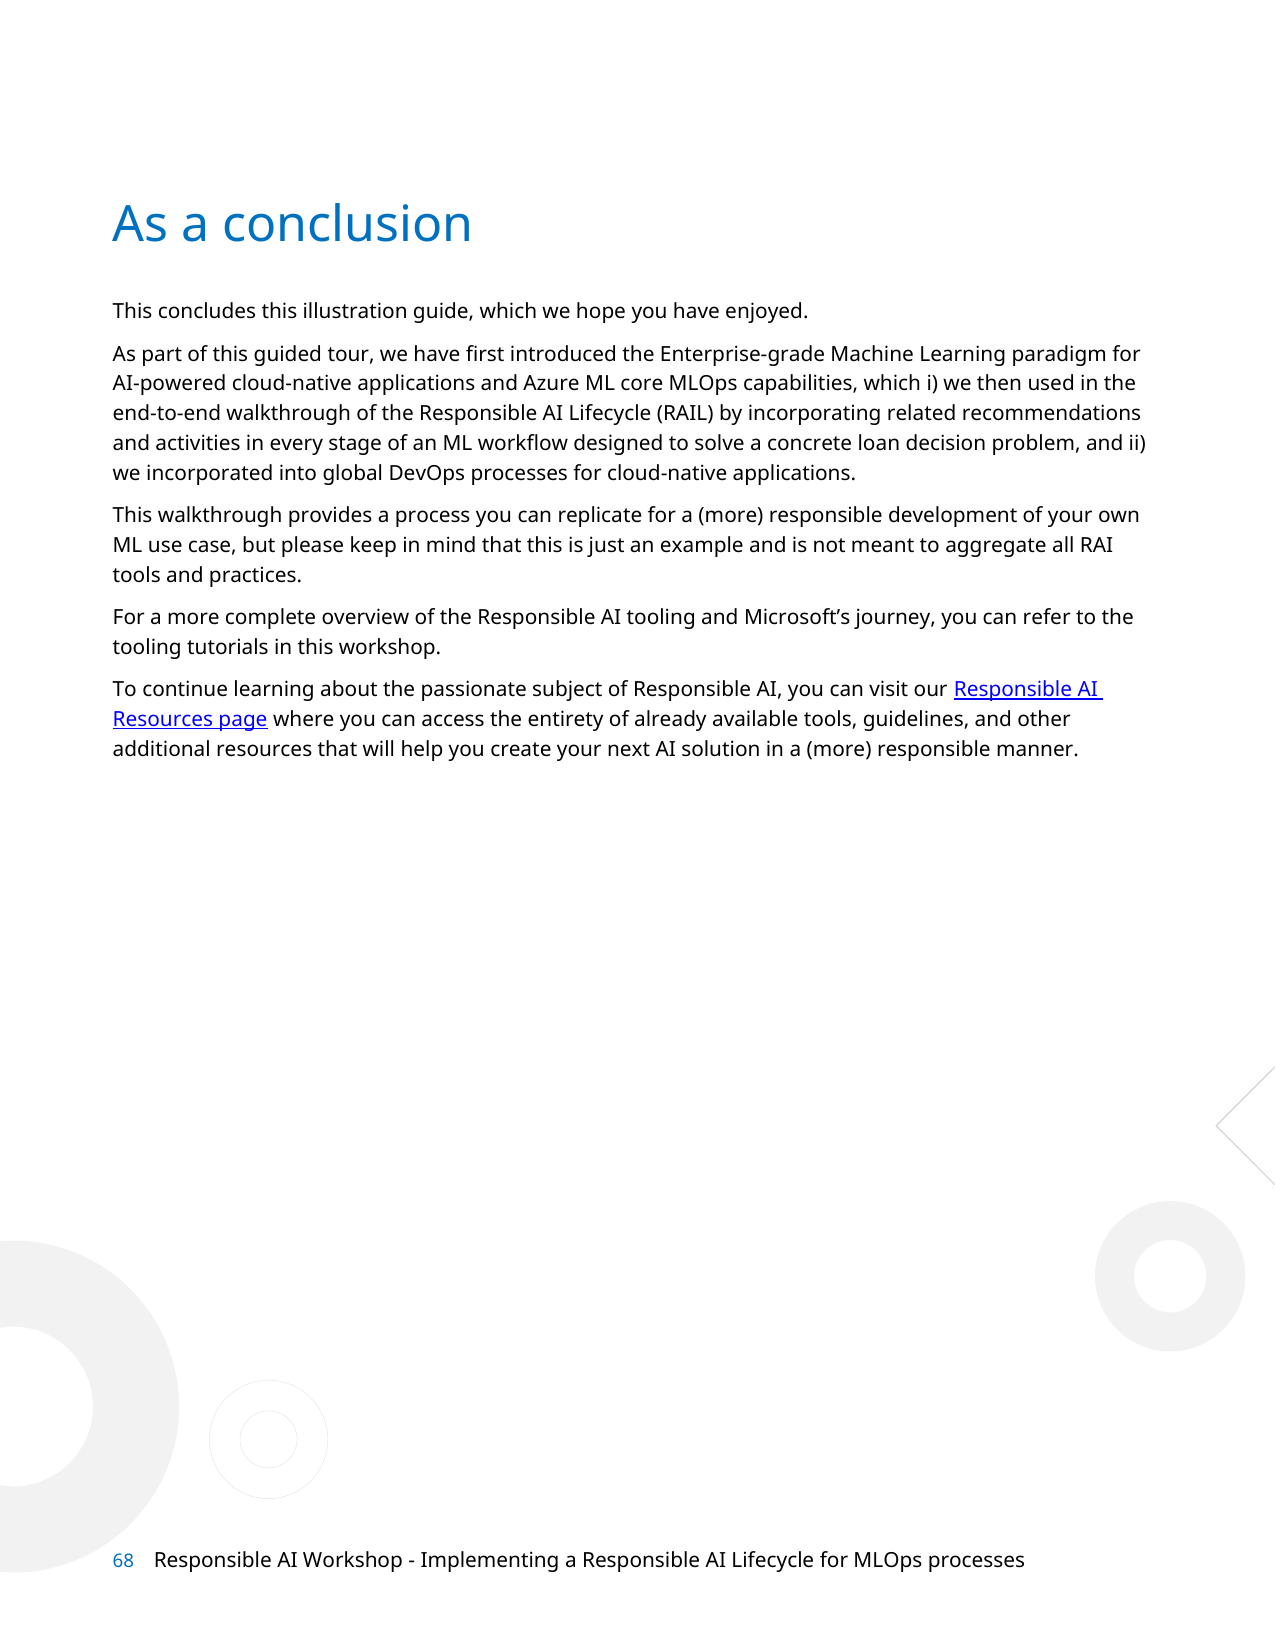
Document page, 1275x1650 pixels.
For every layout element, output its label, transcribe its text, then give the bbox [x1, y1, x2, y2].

text For a more complete overview of the Responsible AI tooling and Microsoft’s journey, you can refer to the tooling tutorials in this workshop. [112, 602, 1162, 660]
subtitle As a conclusion [112, 187, 1162, 256]
text This walkthrough provides a process you can replicate for a (more) responsible development of your own ML use case, but please keep in mind that this is just an example and is not meant to aggregate all RAI tools and practices. [112, 500, 1162, 588]
text As part of this guided tour, we have first introduced the Enterprise-grade Machine Learning paradigm for AI-powered cloud-native applications and Azure ML core MLOps capabilities, which i) we then used in the end-to-end walkthrough of the Responsible AI Lifecycle (RAIL) by incorporating related recommendations and activities in every stage of an ML workflow designed to solve a concrete loan decision problem, and ii) we incorporated into global DevOps processes for cloud-native applications. [112, 339, 1162, 486]
text To continue learning about the passionate subject of Responsible AI, you can visit our Responsible AI Resources page where you can access the entirety of already available tools, guidelines, and other additional resources that will help you create your next AI solution in a (more) responsible manner. [112, 674, 1162, 762]
text This concludes this illustration guide, which we hope you have enjoyed. [112, 296, 1162, 325]
